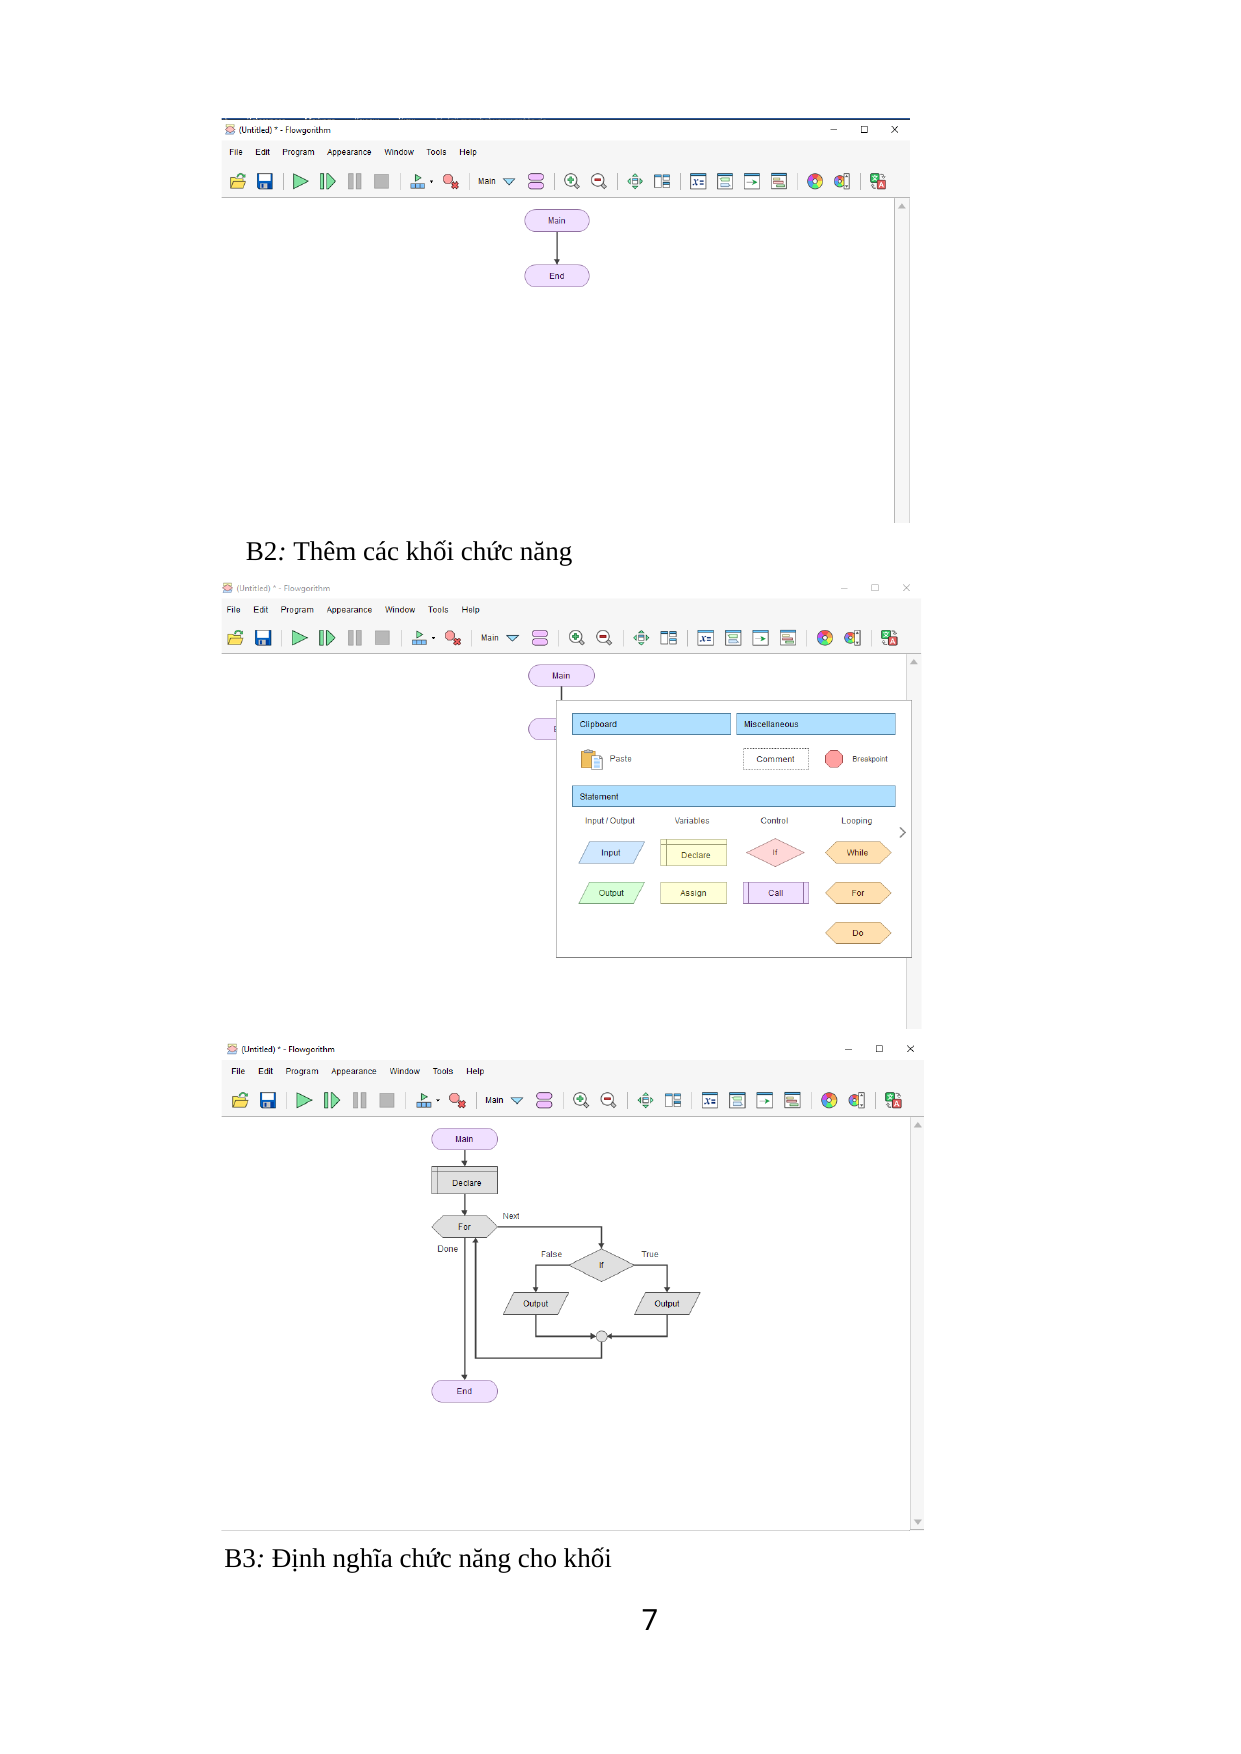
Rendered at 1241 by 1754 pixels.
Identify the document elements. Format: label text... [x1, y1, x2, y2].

picture [221, 1041, 924, 1531]
picture [221, 578, 922, 1029]
picture [221, 118, 910, 523]
text B2: Thêm các khối chức năng [177, 535, 1122, 566]
list B3: Định nghĩa chức năng cho khối [224, 1543, 1122, 1574]
